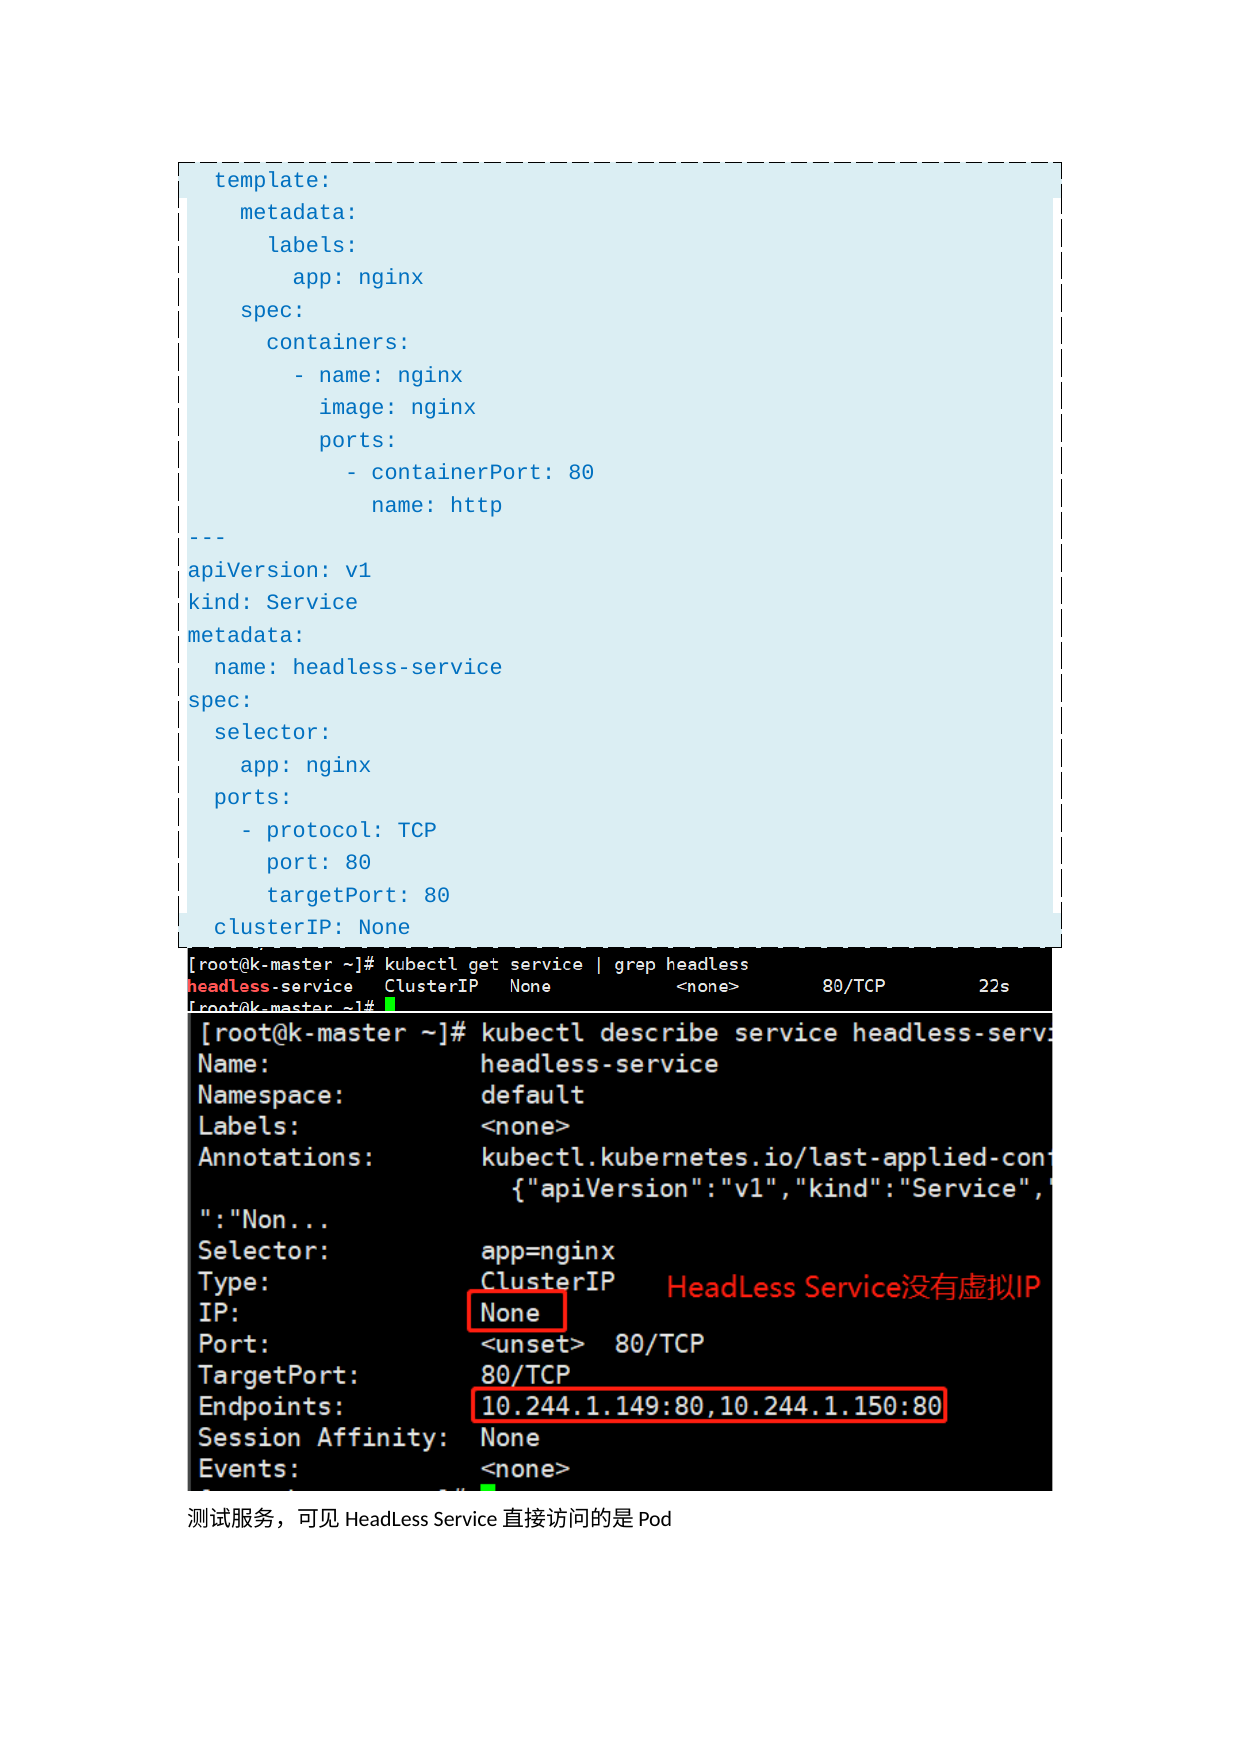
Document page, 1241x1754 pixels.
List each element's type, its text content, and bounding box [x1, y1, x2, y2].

text name: http [187, 490, 1053, 523]
text labels: [187, 230, 1053, 263]
text ports: [187, 783, 1053, 815]
text spec: [187, 685, 1053, 718]
text spec: [187, 295, 1053, 328]
text ports: [187, 425, 1053, 458]
text 测试服务，可见HeadLess Service 直接访问的是Pod [187, 1501, 1053, 1533]
picture [187, 1013, 1053, 1491]
text --- [187, 523, 1053, 555]
picture [187, 948, 1052, 1011]
text port: 80 [187, 848, 1053, 880]
text metadata: [187, 198, 1053, 230]
text - containerPort: 80 [187, 458, 1053, 490]
text image: nginx [187, 393, 1053, 425]
text containers: [187, 328, 1053, 360]
text app: nginx [187, 263, 1053, 295]
text targetPort: 80 [187, 880, 1053, 909]
text name: headless-service [187, 653, 1053, 685]
text apiVersion: v1 [187, 555, 1053, 588]
text - name: nginx [187, 360, 1053, 393]
text template: [178, 162, 1062, 198]
text - protocol: TCP [187, 815, 1053, 848]
text kind: Service [187, 588, 1053, 620]
text app: nginx [187, 750, 1053, 783]
text metadata: [187, 620, 1053, 653]
text selector: [187, 718, 1053, 750]
text clusterIP: None [178, 909, 1062, 948]
